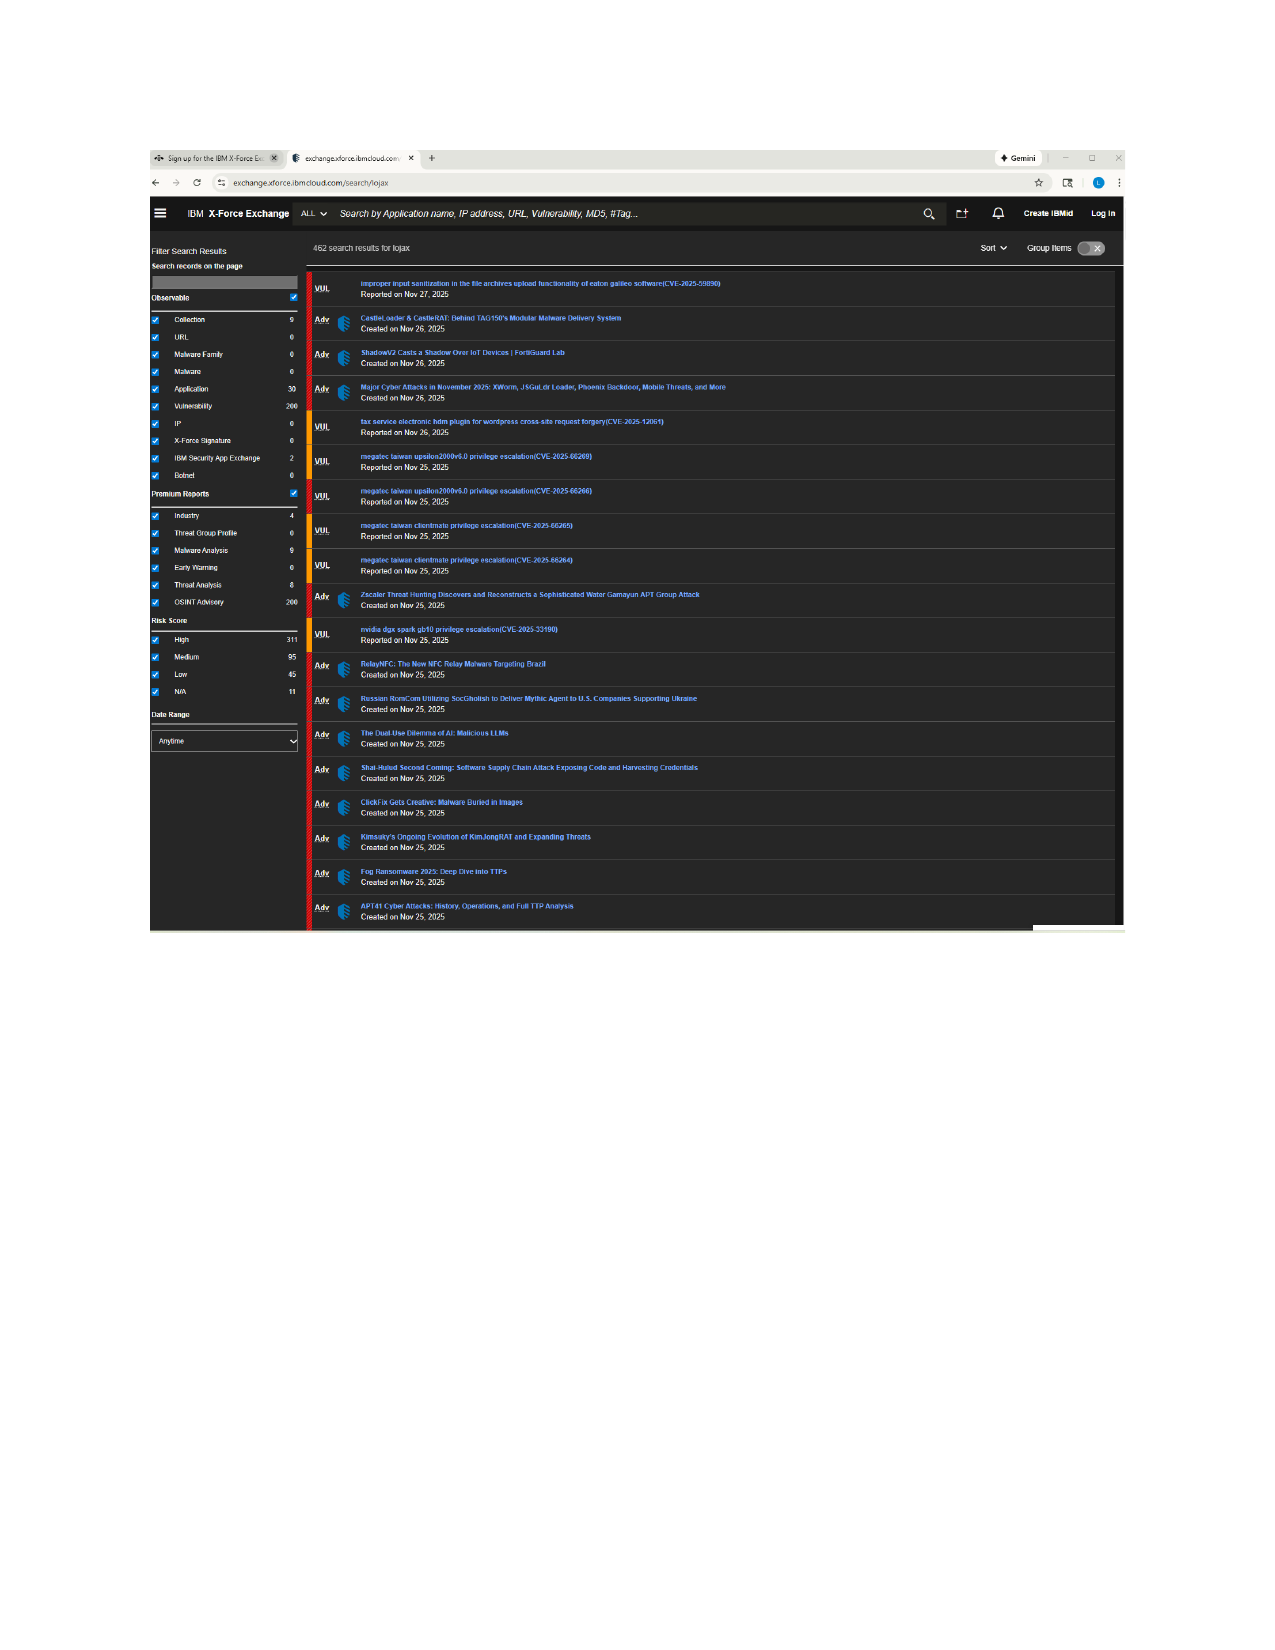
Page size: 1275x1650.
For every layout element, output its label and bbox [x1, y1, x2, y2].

picture [150, 150, 1125, 933]
